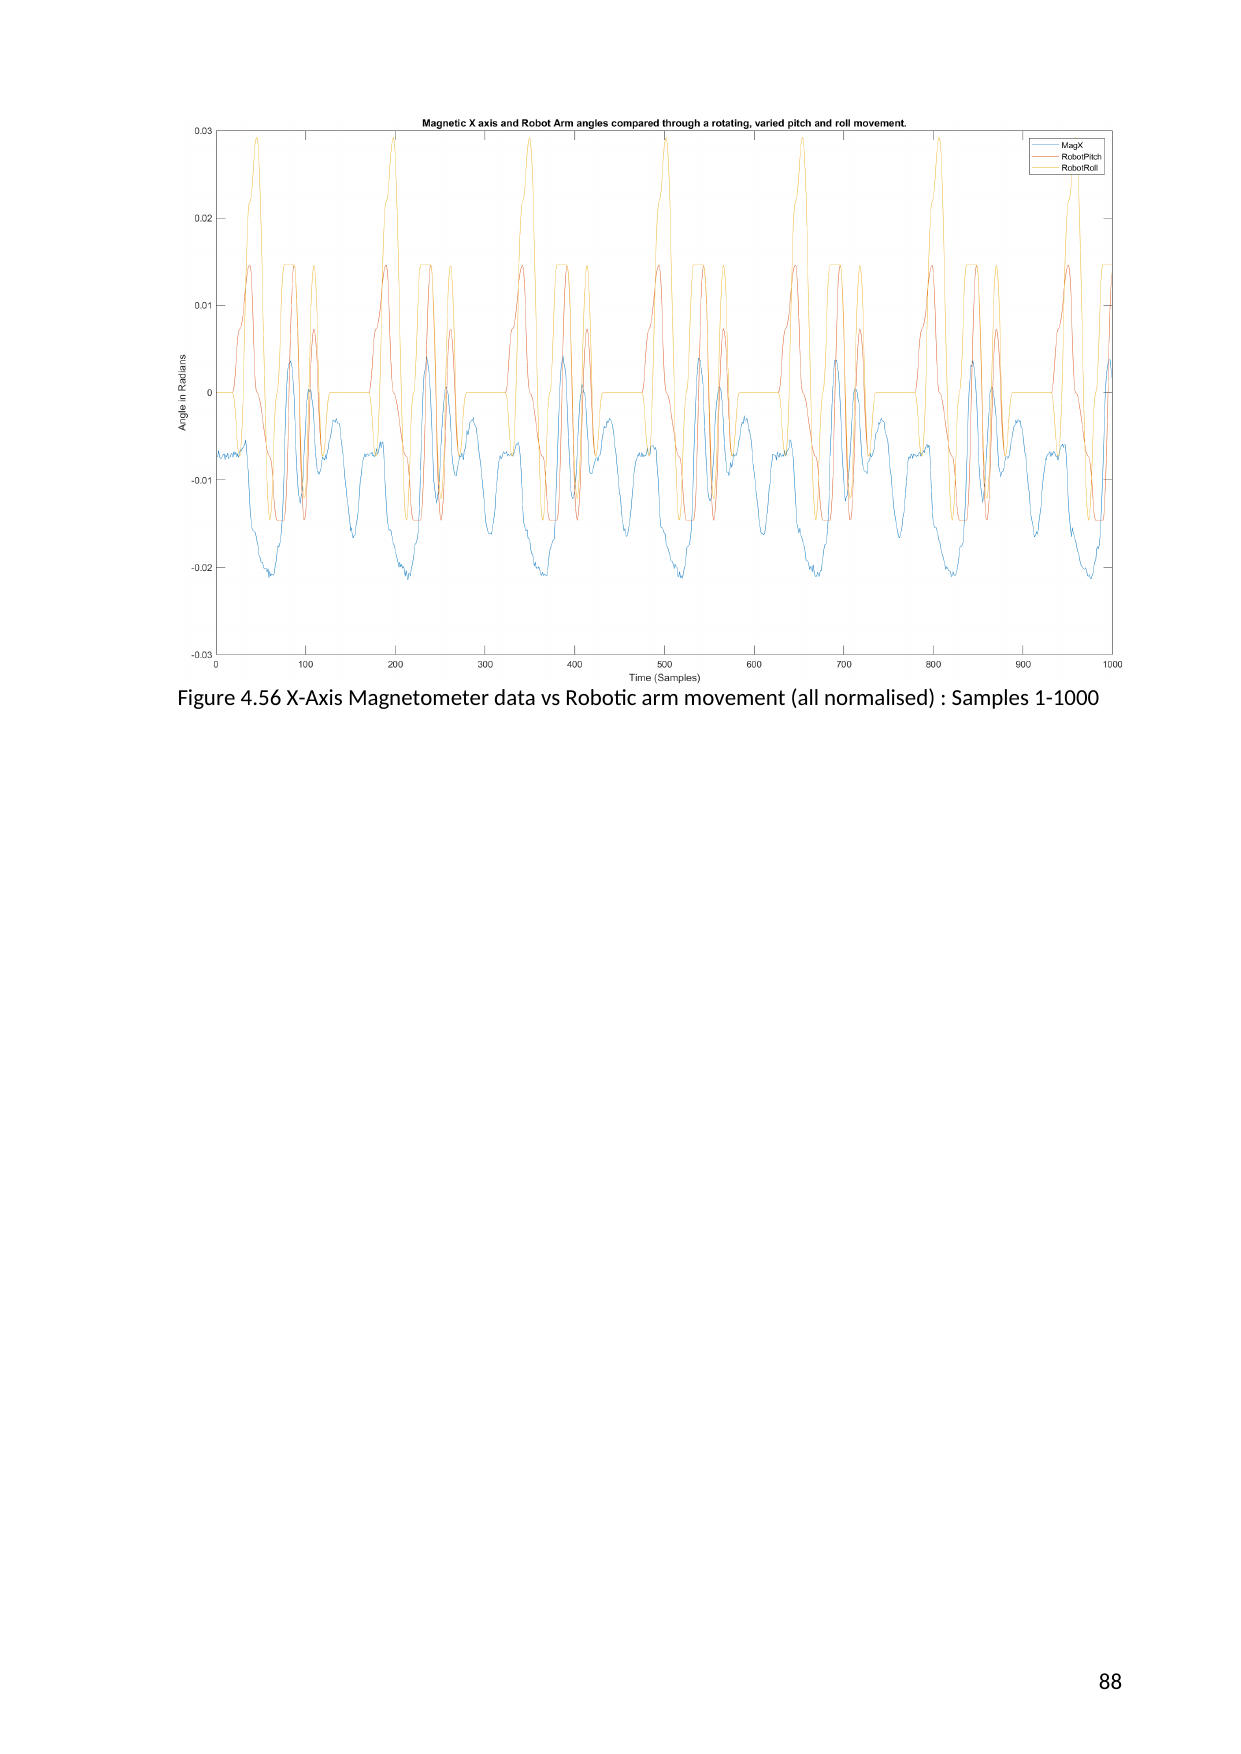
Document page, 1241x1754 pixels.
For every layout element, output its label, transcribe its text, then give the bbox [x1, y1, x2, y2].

picture [177, 118, 1123, 684]
